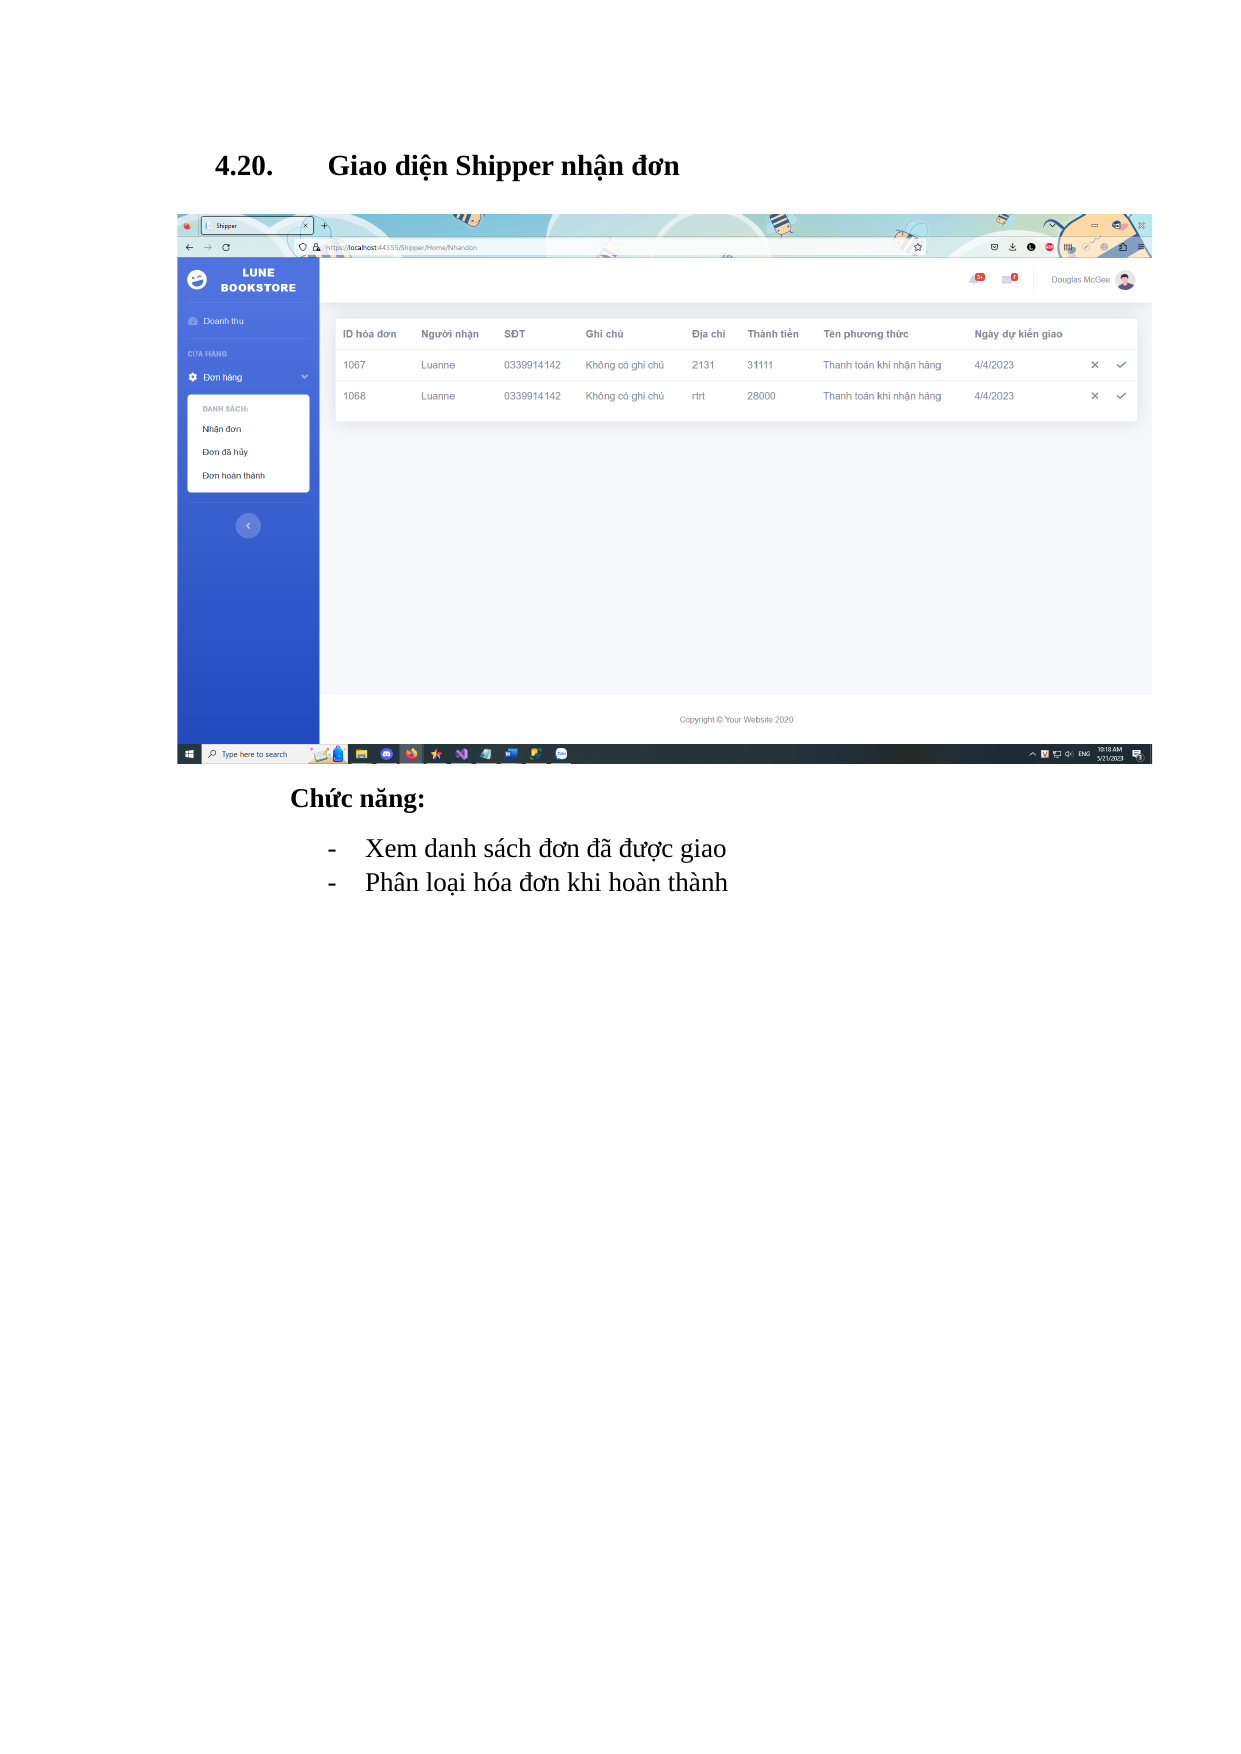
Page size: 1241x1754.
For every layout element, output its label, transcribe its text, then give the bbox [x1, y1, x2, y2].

picture [177, 214, 1153, 764]
list Giao diện Shipper nhận đơn [215, 148, 1122, 181]
list Phân loại hóa đơn khi hoàn thành [327, 866, 1122, 897]
list Xem danh sách đơn đã được giao [327, 832, 1122, 863]
text Chức năng: [290, 782, 1122, 813]
